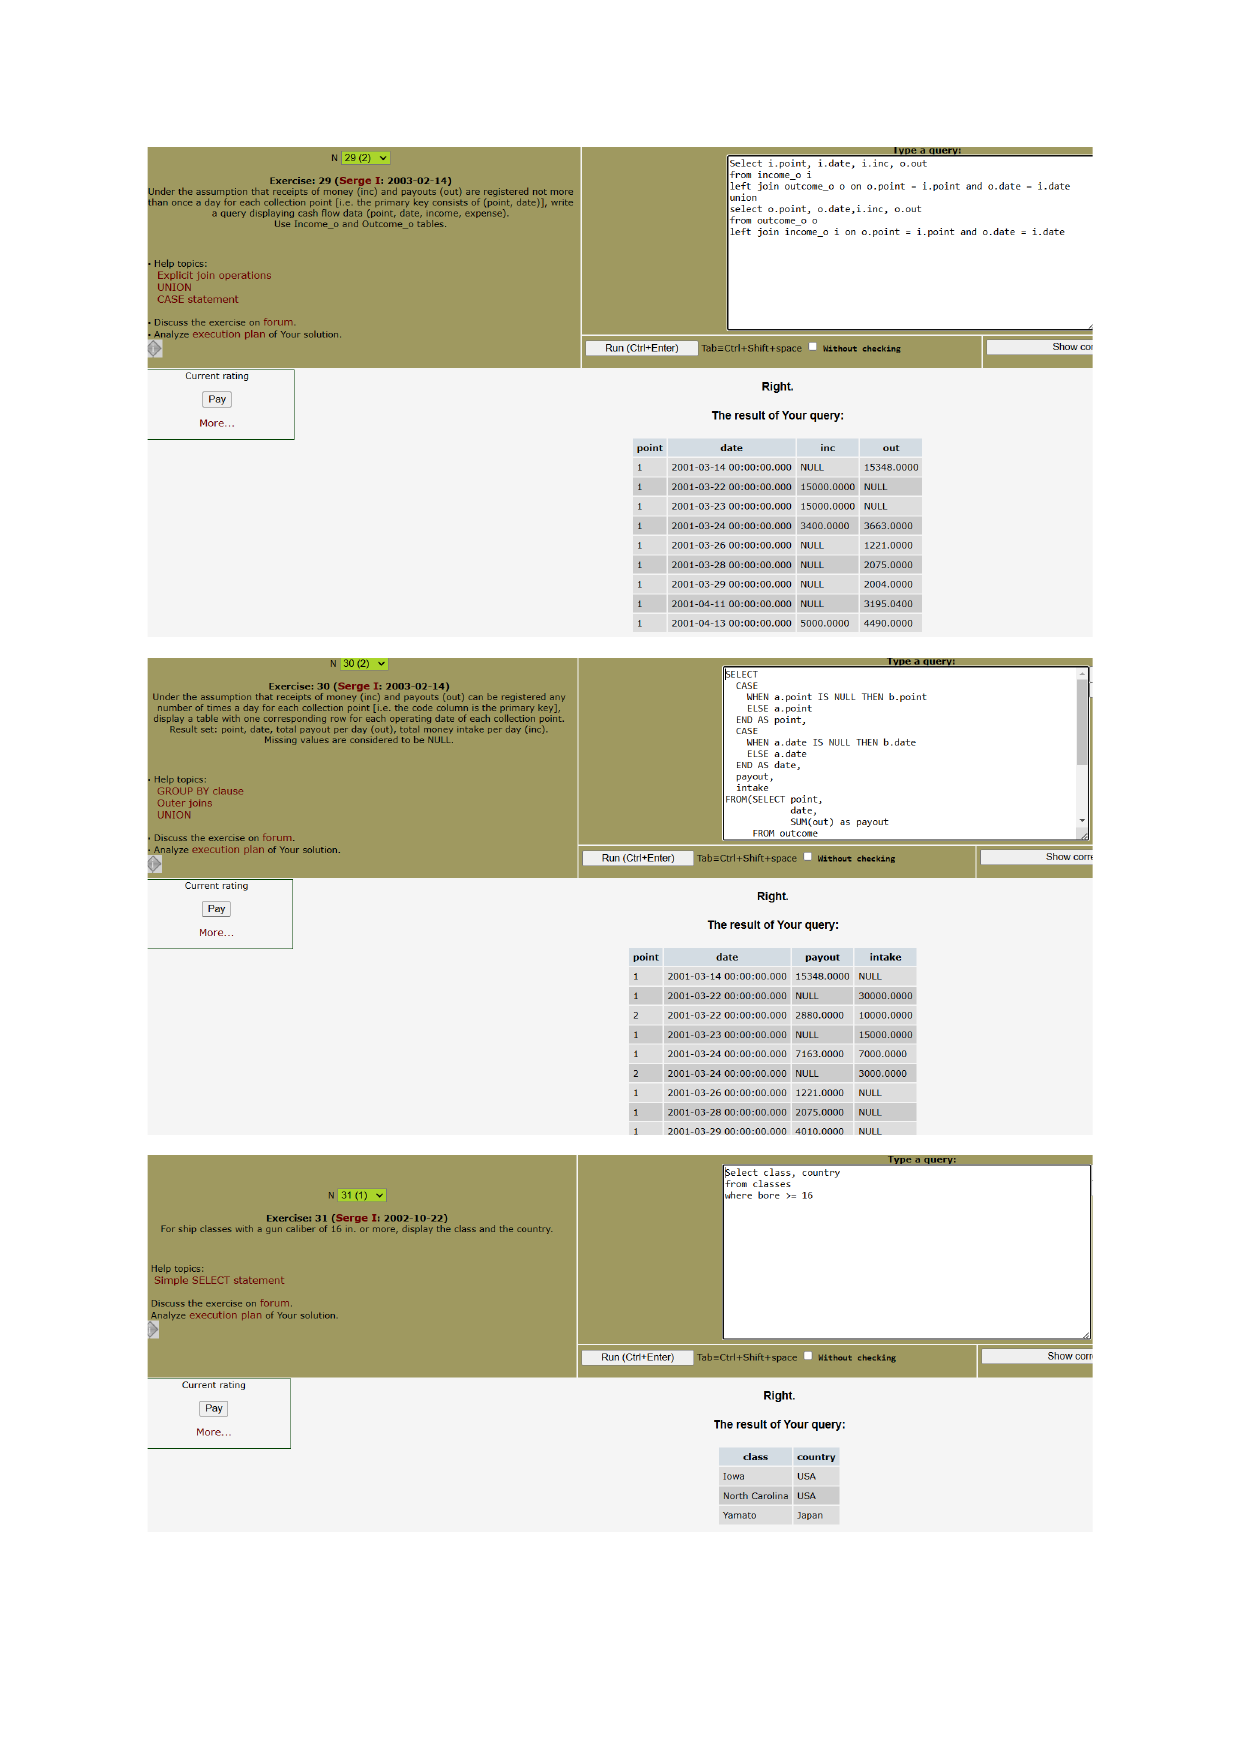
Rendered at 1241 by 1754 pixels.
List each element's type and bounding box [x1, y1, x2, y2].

picture [147, 658, 1093, 1135]
picture [147, 147, 1093, 637]
picture [147, 1155, 1093, 1532]
